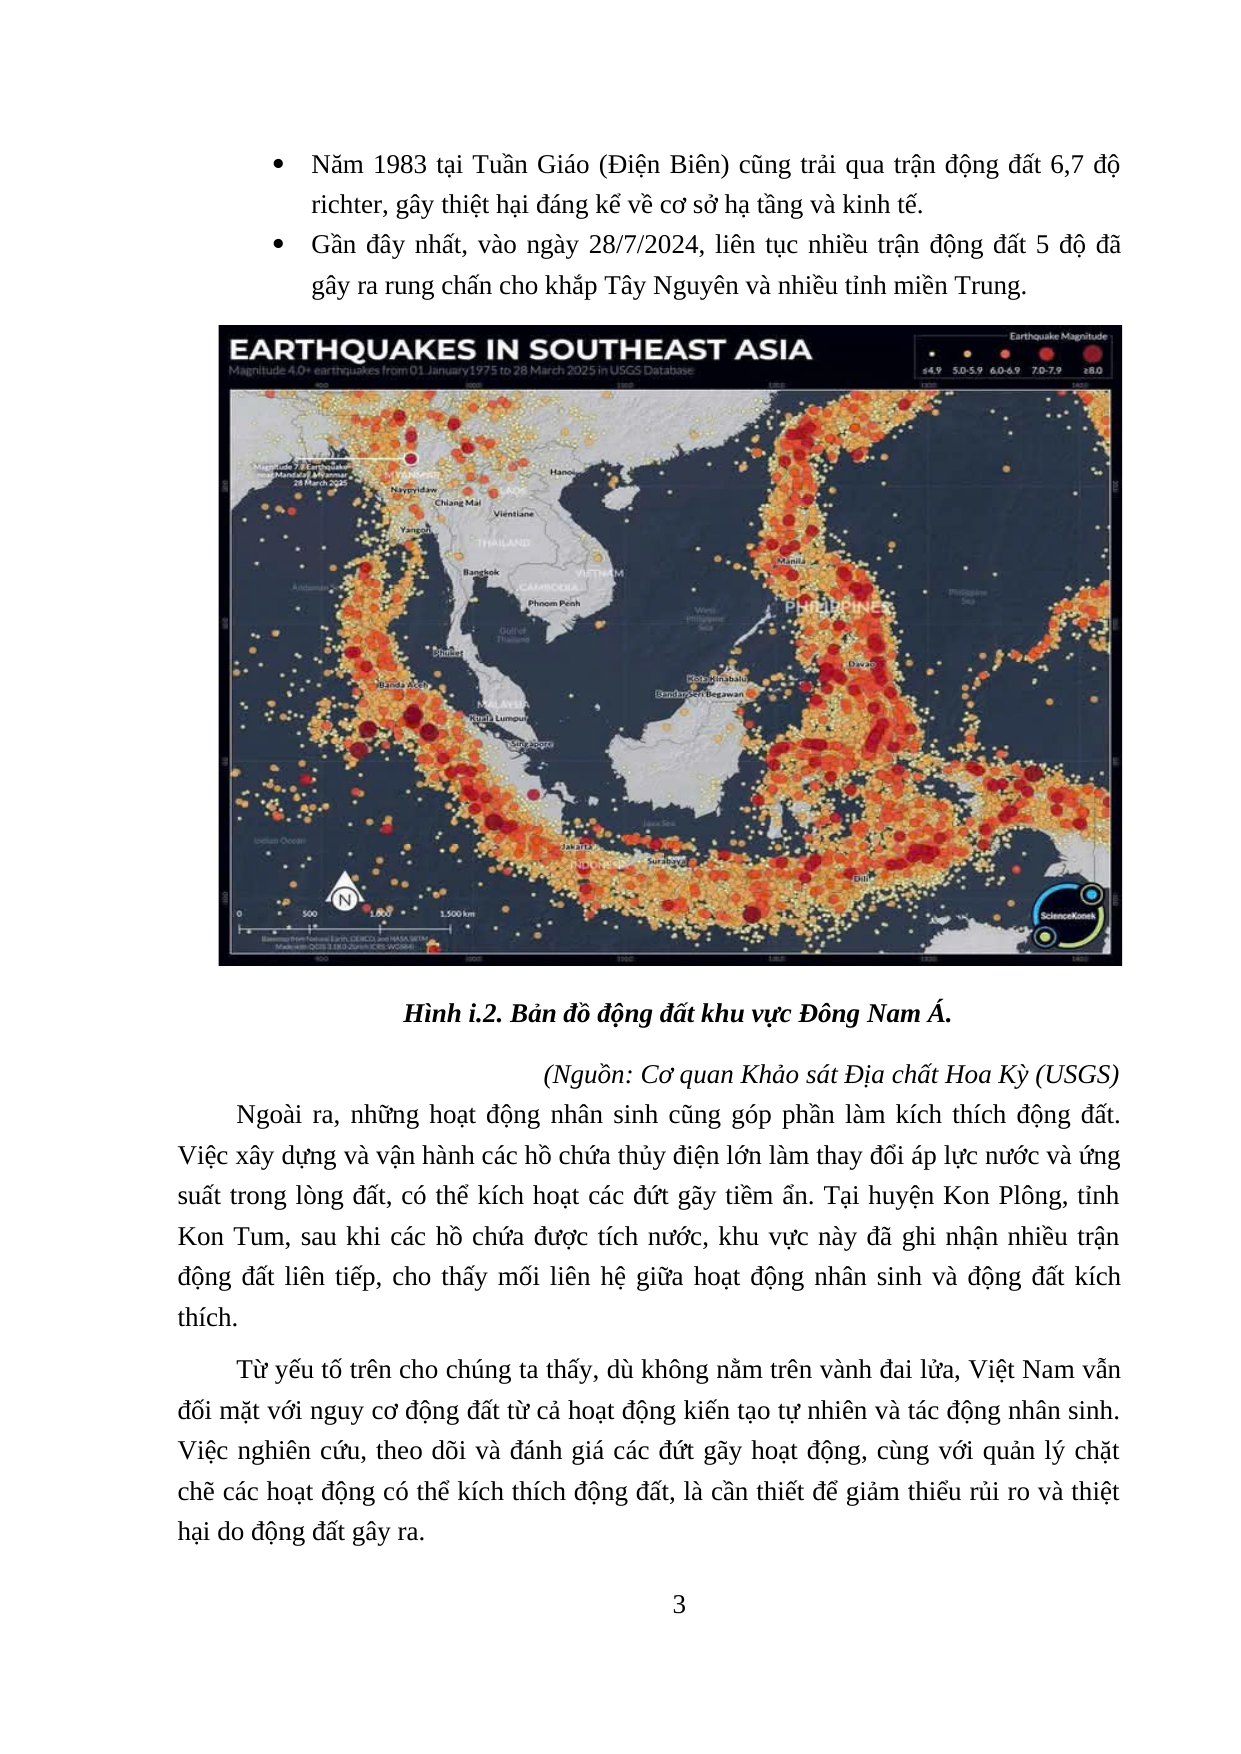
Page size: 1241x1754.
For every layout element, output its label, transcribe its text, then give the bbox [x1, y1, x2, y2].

text Từ yếu tố trên cho chúng ta thấy, dù không nằm trên vành đai lửa, Việt Nam vẫn đối mặt với nguy cơ động đất từ cả hoạt động kiến tạo tự nhiên và tác động nhân sinh. Việc nghiên cứu, theo dõi và đánh giá các đứt gãy hoạt động, cùng với quản lý chặt chẽ các hoạt động có thể kích thích động đất, là cần thiết để giảm thiểu rủi ro và thiệt hại do động đất gây ra. [177, 1354, 1122, 1546]
list Gần đây nhất, vào ngày 28/7/2024, liên tục nhiều trận động đất 5 độ đã gây ra rung chấn cho khắp Tây Nguyên và nhiều tỉnh miền Trung. [274, 229, 1122, 300]
list (Nguồn: Cơ quan Khảo sát Địa chất Hoa Kỳ (USGS) [214, 1058, 1122, 1089]
text Ngoài ra, những hoạt động nhân sinh cũng góp phần làm kích thích động đất. Việc xây dựng và vận hành các hồ chứa thủy điện lớn làm thay đổi áp lực nước và ứng suất trong lòng đất, có thể kích hoạt các đứt gãy tiềm ẩn. Tại huyện Kon Plông, tỉnh Kon Tum, sau khi các hồ chứa được tích nước, khu vực này đã ghi nhận nhiều trận động đất liên tiếp, cho thấy mối liên hệ giữa hoạt động nhân sinh và động đất kích thích. ​ [177, 1099, 1122, 1332]
picture [218, 325, 1123, 966]
list Năm 1983 tại Tuần Giáo (Điện Biên) cũng trải qua trận động đất 6,7 độ richter, gây thiệt hại đáng kể về cơ sở hạ tầng và kinh tế. [274, 148, 1122, 219]
